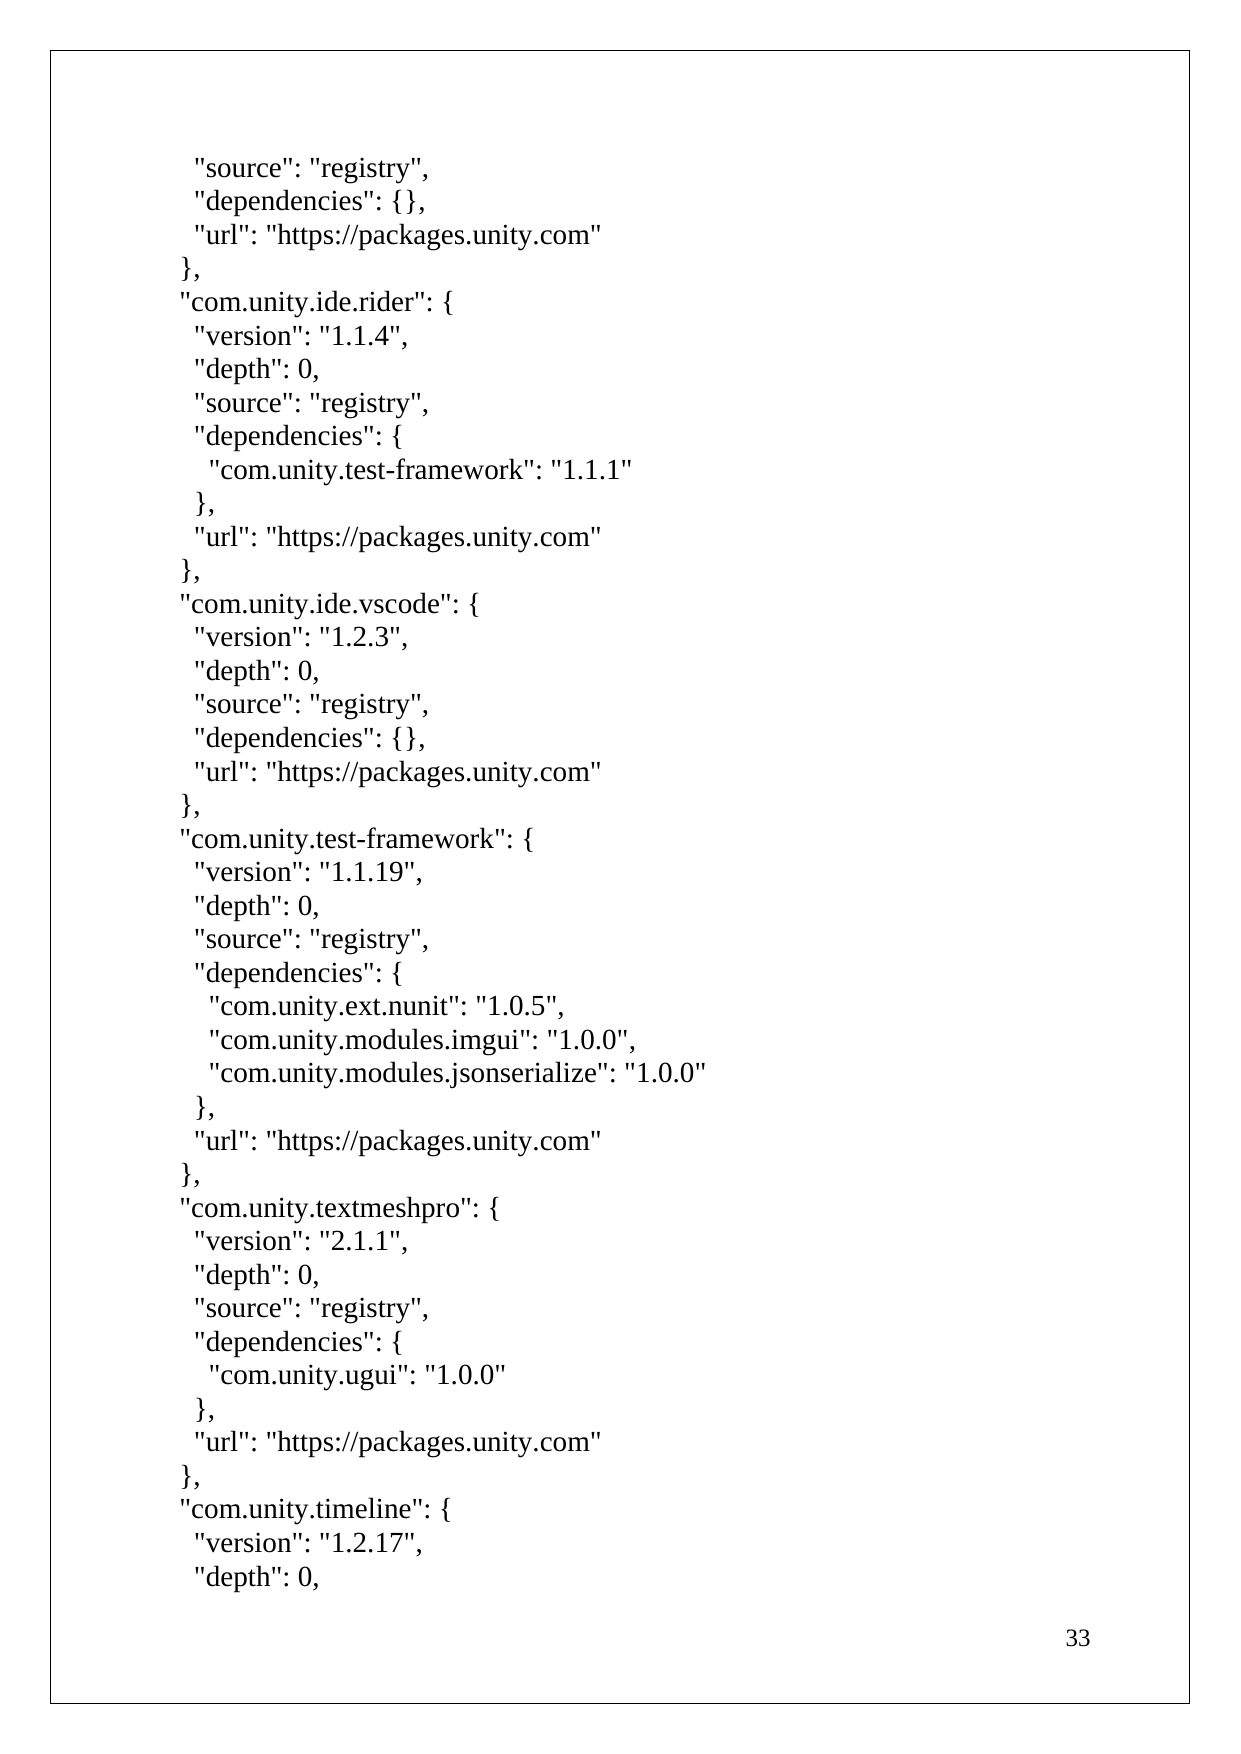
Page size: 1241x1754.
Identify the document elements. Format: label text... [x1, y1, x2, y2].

text "com.unity.ide.rider": { [150, 284, 1090, 318]
text }, [150, 251, 1090, 284]
text "depth": 0, [150, 1559, 1090, 1592]
text }, [150, 1391, 1090, 1424]
text "source": "registry", [150, 150, 1090, 183]
text "version": "1.2.17", [150, 1525, 1090, 1559]
text }, [150, 485, 1090, 519]
text "depth": 0, [150, 653, 1090, 687]
text "dependencies": { [150, 1324, 1090, 1357]
text "url": "https://packages.unity.com" [150, 217, 1090, 251]
text "com.unity.textmeshpro": { [150, 1190, 1090, 1223]
text "depth": 0, [150, 1257, 1090, 1290]
text "dependencies": { [150, 418, 1090, 452]
text "com.unity.test-framework": { [150, 821, 1090, 854]
text }, [150, 1458, 1090, 1492]
text "com.unity.test-framework": "1.1.1" [150, 452, 1090, 485]
text "com.unity.modules.jsonserialize": "1.0.0" [150, 1056, 1090, 1089]
text "version": "1.1.19", [150, 854, 1090, 888]
text "url": "https://packages.unity.com" [150, 1123, 1090, 1156]
text "version": "1.2.3", [150, 619, 1090, 653]
text "dependencies": {}, [150, 720, 1090, 754]
text "com.unity.timeline": { [150, 1492, 1090, 1525]
text "com.unity.ide.vscode": { [150, 586, 1090, 619]
text "depth": 0, [150, 888, 1090, 921]
text "dependencies": { [150, 955, 1090, 988]
text "com.unity.ugui": "1.0.0" [150, 1357, 1090, 1391]
text "source": "registry", [150, 687, 1090, 720]
text "url": "https://packages.unity.com" [150, 754, 1090, 787]
text "depth": 0, [150, 351, 1090, 385]
text "source": "registry", [150, 1290, 1090, 1324]
text "com.unity.ext.nunit": "1.0.5", [150, 988, 1090, 1022]
text }, [150, 1089, 1090, 1123]
text "version": "2.1.1", [150, 1223, 1090, 1257]
text }, [150, 1156, 1090, 1190]
text }, [150, 787, 1090, 821]
text "source": "registry", [150, 385, 1090, 418]
text "com.unity.modules.imgui": "1.0.0", [150, 1022, 1090, 1056]
text "source": "registry", [150, 921, 1090, 955]
text "version": "1.1.4", [150, 318, 1090, 351]
text "dependencies": {}, [150, 183, 1090, 217]
text }, [150, 552, 1090, 586]
text "url": "https://packages.unity.com" [150, 519, 1090, 552]
text "url": "https://packages.unity.com" [150, 1424, 1090, 1458]
